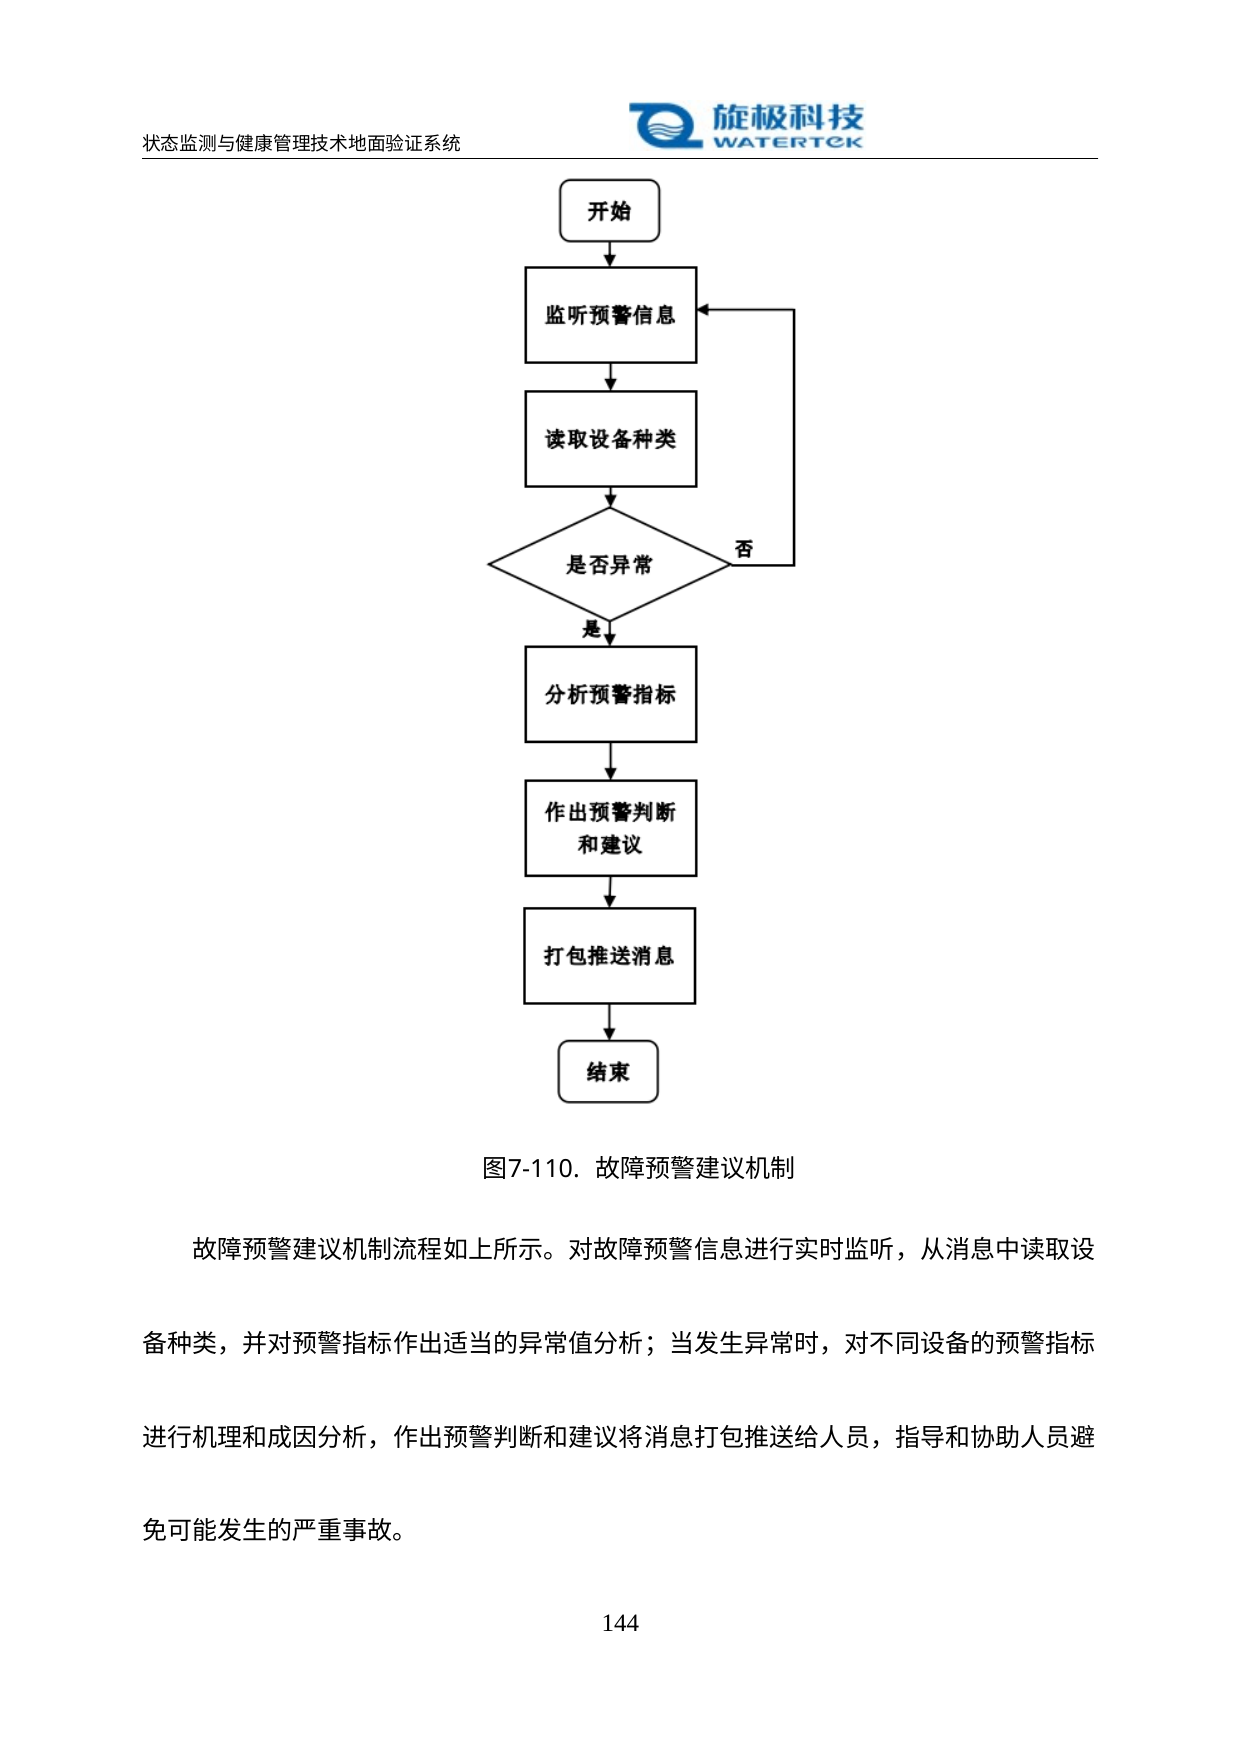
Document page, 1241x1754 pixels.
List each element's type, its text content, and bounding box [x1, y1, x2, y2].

picture [482, 170, 808, 1120]
text 故障预警建议机制流程如上所示。对故障预警信息进行实时监听，从消息中读取设备种类，并对预警指标作出适当的异常值分析；当发生异常时，对不同设备的预警指标进行机理和成因分析，作出预警判断和建议将消息打包推送给人员，指导和协助人员避免可能发生的严重事故。 [142, 1214, 1098, 1563]
list 故障预警建议机制 [142, 1132, 1098, 1200]
picture [628, 100, 867, 151]
